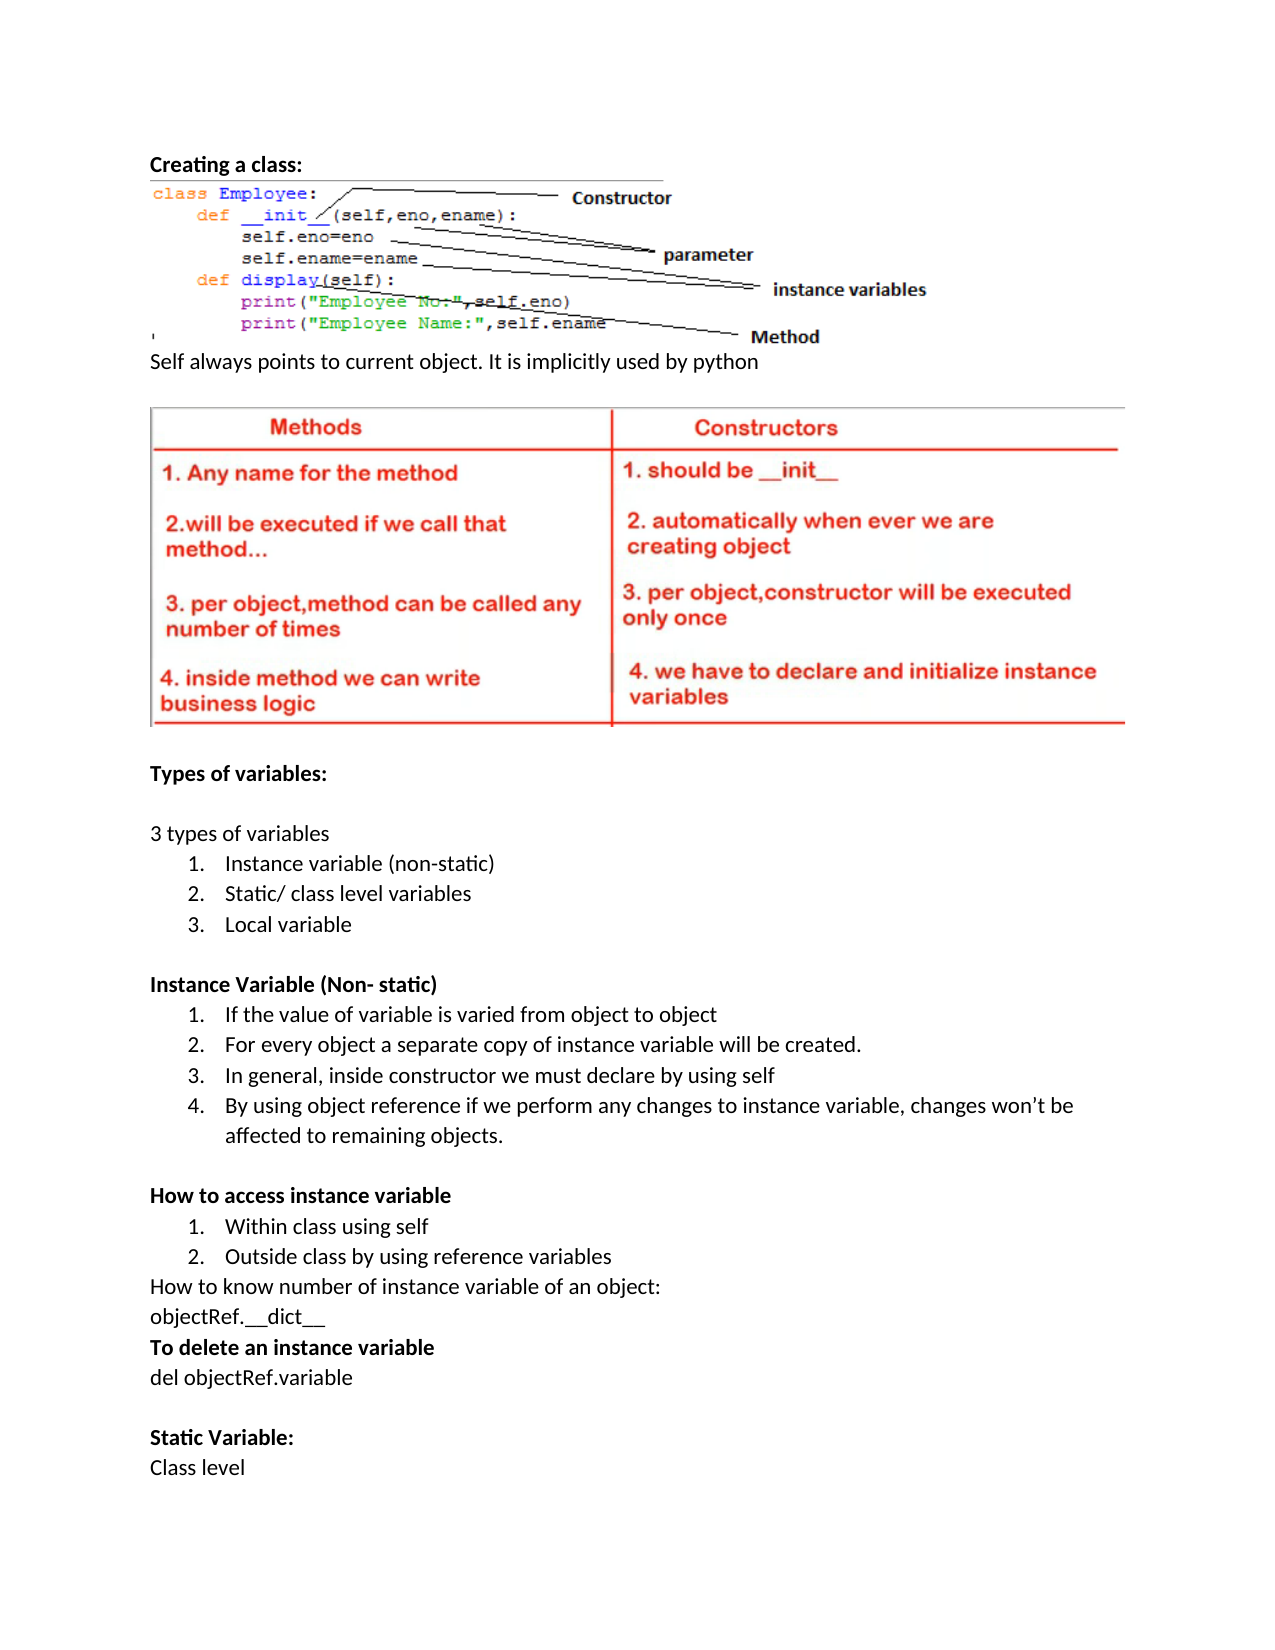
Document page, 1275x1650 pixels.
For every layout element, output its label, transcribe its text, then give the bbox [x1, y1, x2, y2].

list If the value of variable is varied from object to object [187, 1000, 1125, 1028]
list Instance variable (non-static) [187, 849, 1125, 877]
text del objectRef.variable [150, 1363, 1125, 1391]
text Instance Variable (Non- static) [150, 970, 1125, 998]
text To delete an instance variable [150, 1333, 1125, 1361]
list By using object reference if we perform any changes to instance variable, changes won’t be affected to remaining objects. [187, 1091, 1125, 1149]
picture [150, 180, 1125, 346]
text 3 types of variables [150, 819, 1125, 847]
list Outside class by using reference variables [187, 1242, 1125, 1270]
list Static/ class level variables [187, 879, 1125, 907]
picture [150, 407, 1125, 727]
list Local variable [187, 910, 1125, 938]
text Self always points to current object. It is implicitly used by python [150, 347, 1125, 375]
text objectRef.__dict__ [150, 1302, 1125, 1330]
text Class level [150, 1453, 1125, 1481]
list Within class using self [187, 1212, 1125, 1240]
list For every object a separate copy of instance variable will be created. [187, 1031, 1125, 1058]
text How to know number of instance variable of an object: [150, 1272, 1125, 1300]
text Creating a class: [150, 150, 1125, 178]
list In general, inside constructor we must declare by using self [187, 1061, 1125, 1089]
text How to access instance variable [150, 1182, 1125, 1209]
text Types of variables: [150, 759, 1125, 787]
text Static Variable: [150, 1423, 1125, 1451]
